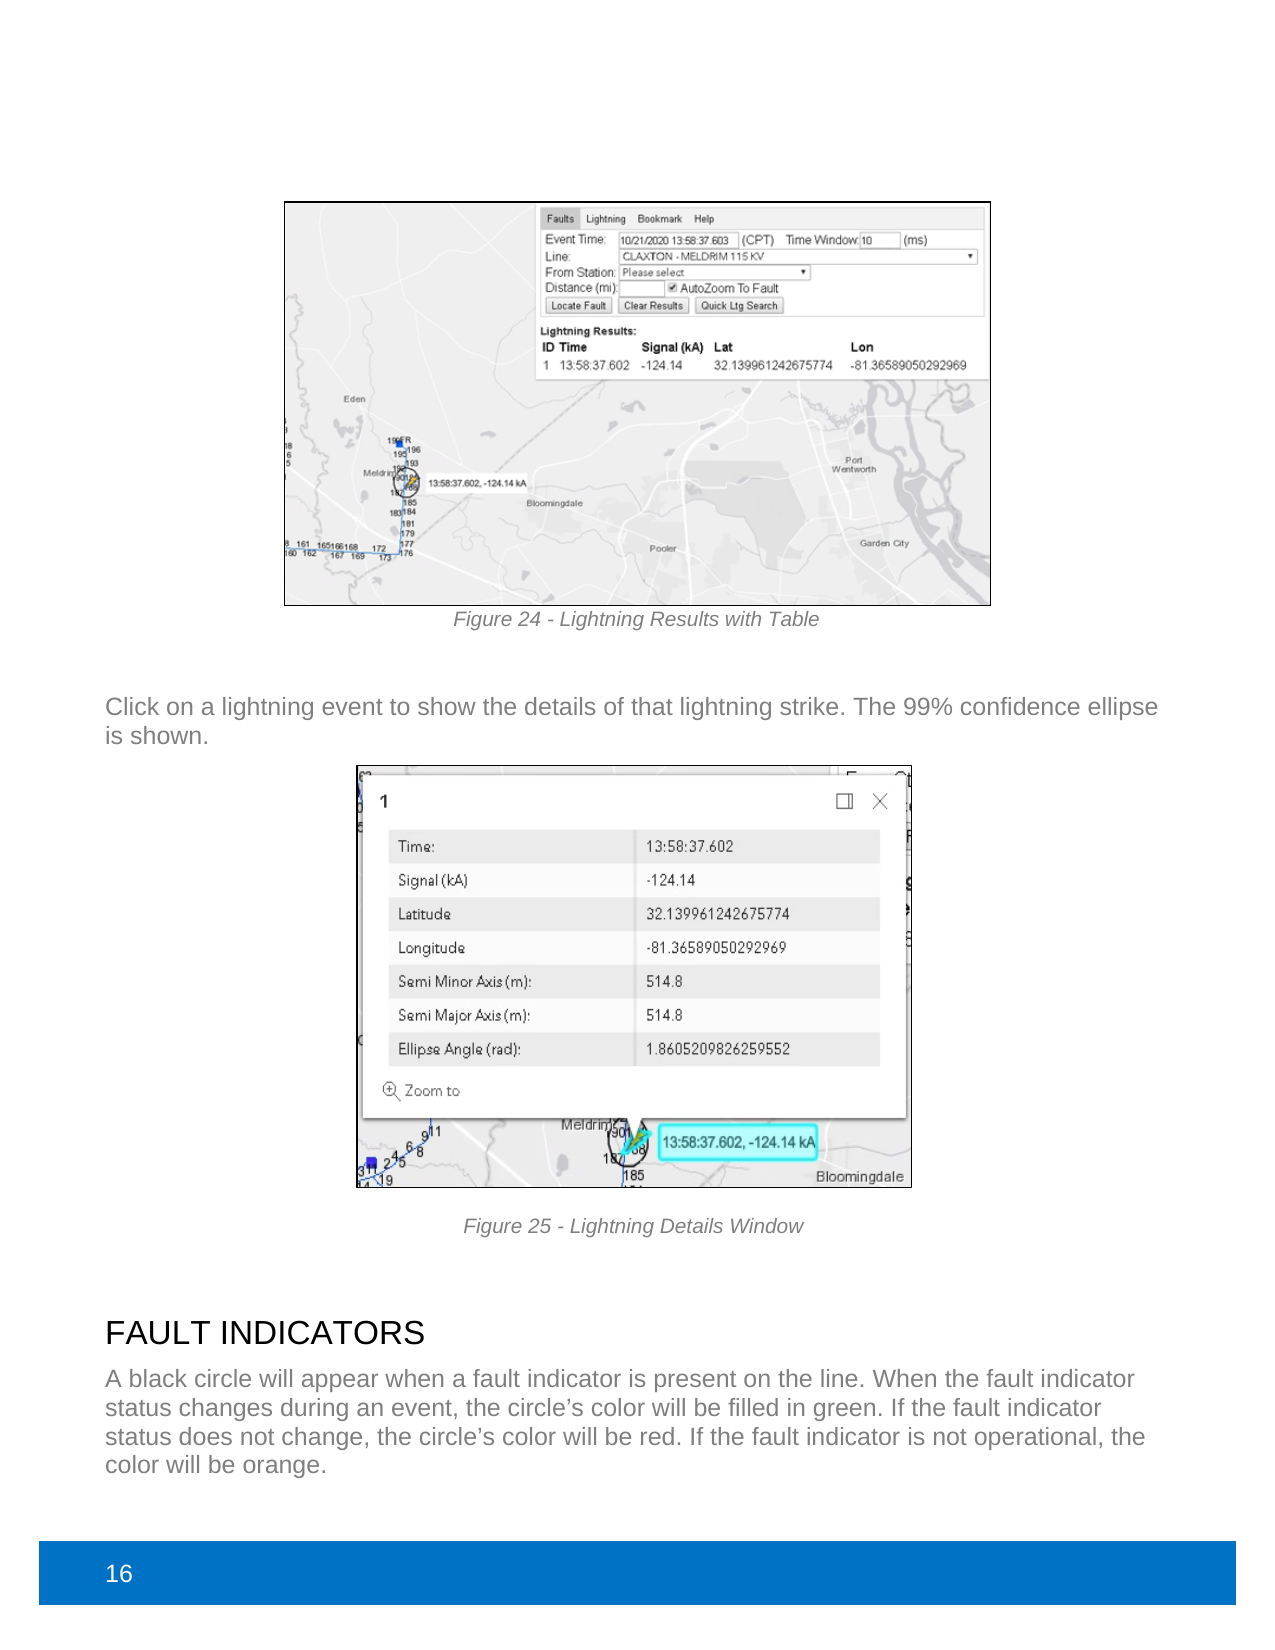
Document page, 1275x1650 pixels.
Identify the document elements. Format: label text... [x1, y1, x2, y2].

text A black circle will appear when a fault indicator is present on the line. When the fault indicator status changes during an event, the circle’s color will be filled in green. If the fault indicator status does not change, the circle’s color will be red. If the fault indicator is not operational, the color will be orange. [105, 1364, 1170, 1479]
text Fault Indicators [105, 1313, 1170, 1352]
text Click on a lightning event to show the details of that lightning strike. The 99% confidence ellipse is shown. [105, 692, 1170, 750]
picture [285, 203, 990, 605]
picture [358, 766, 911, 1187]
